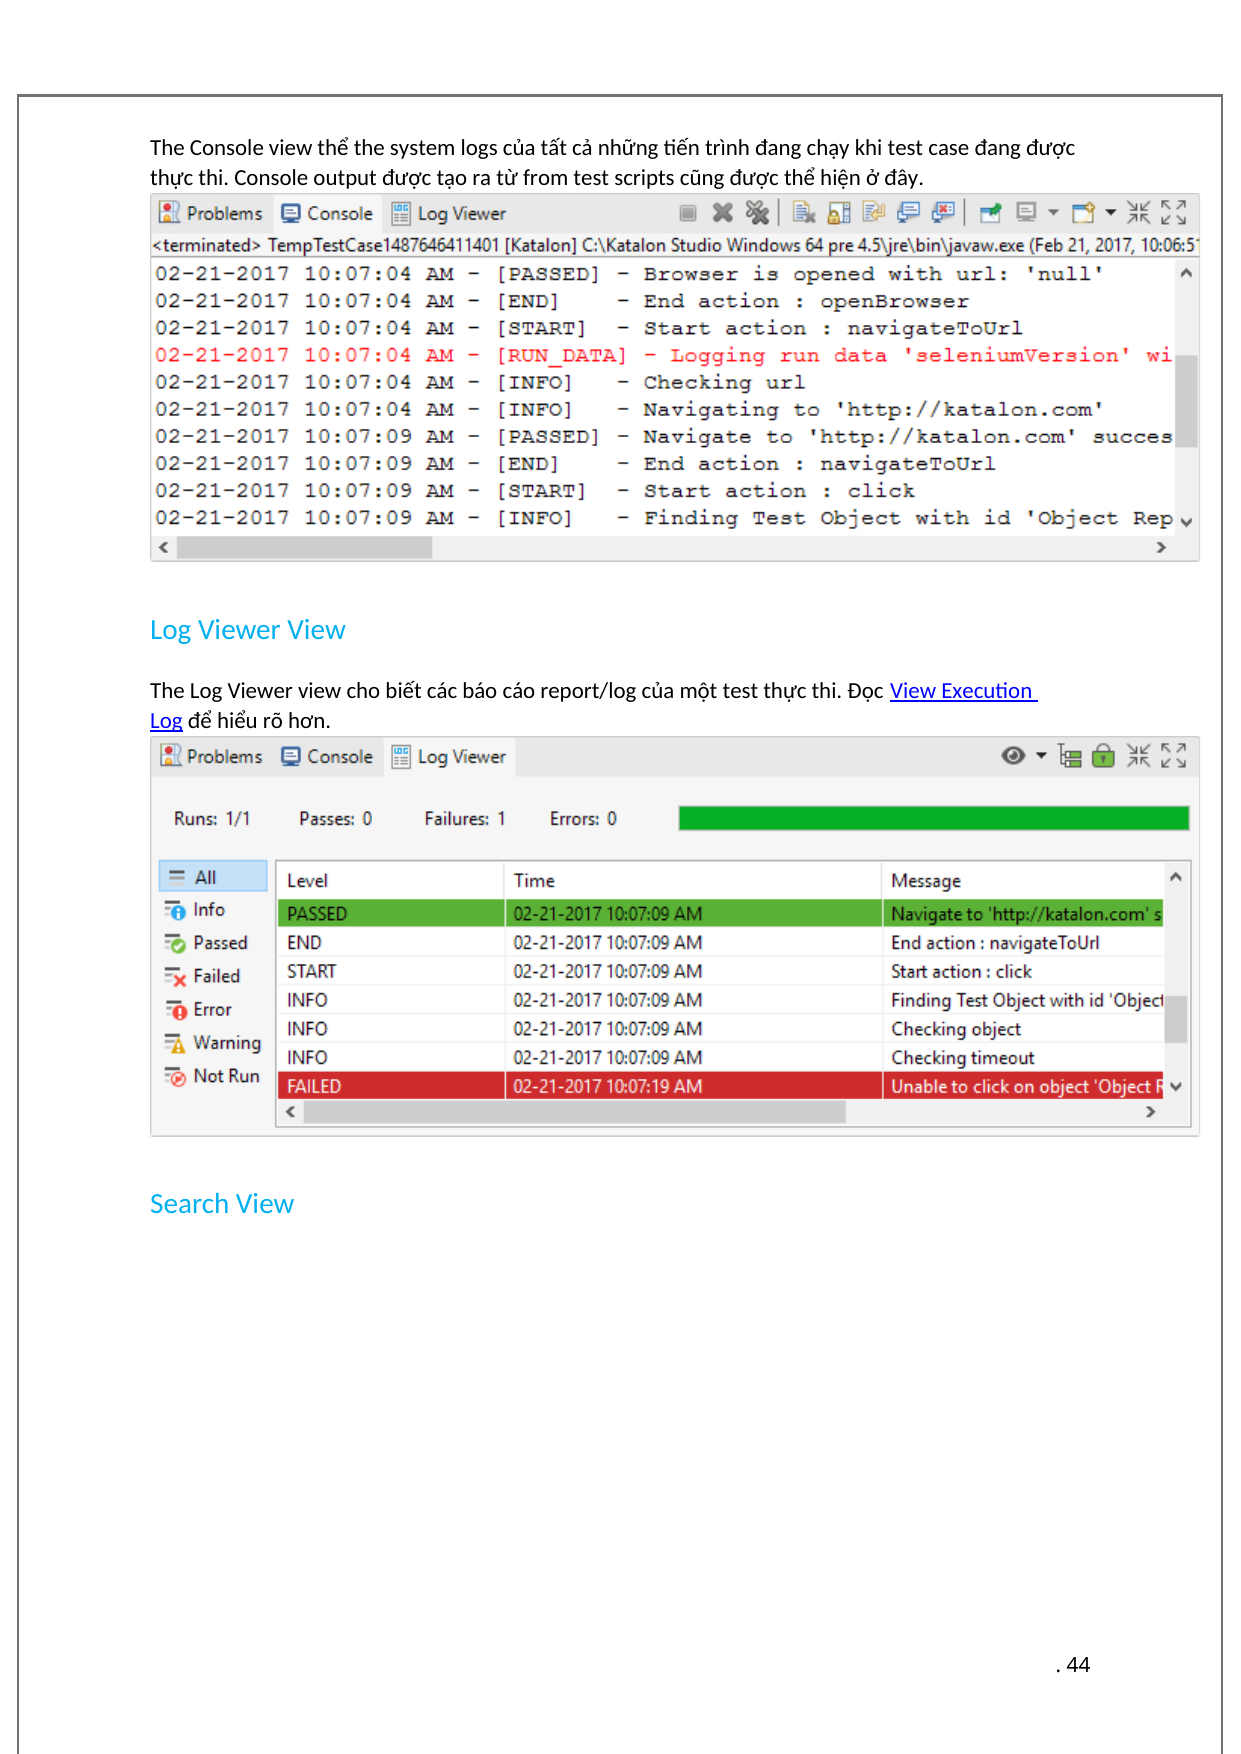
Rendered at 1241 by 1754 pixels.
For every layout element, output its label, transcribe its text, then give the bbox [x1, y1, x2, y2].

text The Console view thể the system logs của tất cả những tiến trình đang chạy khi test case đang được thực thi. Console output được tạo ra từ from test scripts cũng được thể hiện ở đây. [150, 133, 1090, 193]
picture [150, 736, 1200, 1137]
picture [150, 193, 1200, 562]
text The Log Viewer view cho biết các báo cáo report/log của một test thực thi. Đọc View Execution Log để hiểu rõ hơn. [150, 676, 1090, 736]
subtitle Log Viewer View [150, 611, 1090, 647]
subtitle Search View [150, 1185, 1090, 1221]
